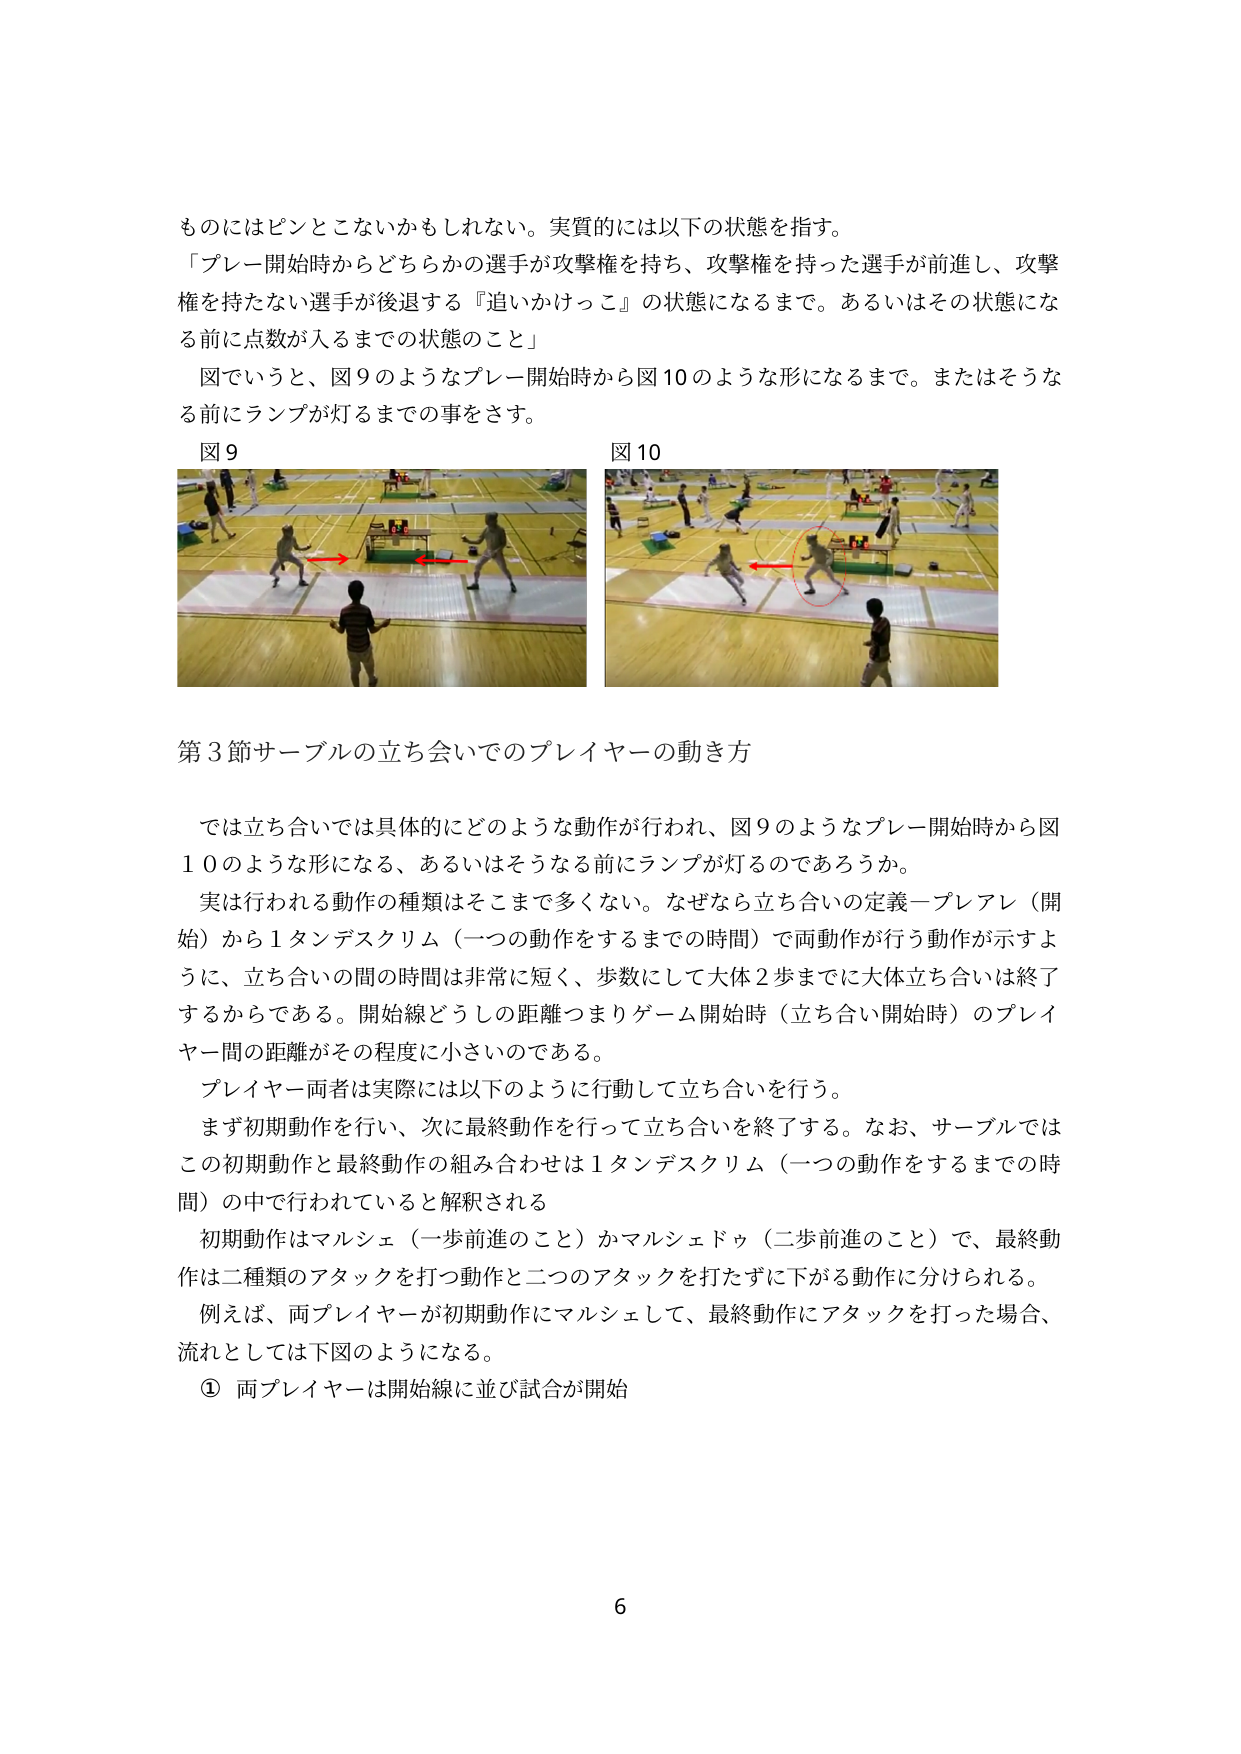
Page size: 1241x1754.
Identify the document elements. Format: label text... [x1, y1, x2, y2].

list 両プレイヤーは開始線に並び試合が開始 [199, 1369, 1063, 1407]
text まず初期動作を行い、次に最終動作を行って立ち合いを終了する。なお、サーブルではこの初期動作と最終動作の組み合わせは１タンデスクリム（一つの動作をするまでの時間）の中で行われていると解釈される [177, 1107, 1063, 1219]
text 初期動作はマルシェ（一歩前進のこと）かマルシェドゥ（二歩前進のこと）で、最終動作は二種類のアタックを打つ動作と二つのアタックを打たずに下がる動作に分けられる。 [177, 1219, 1063, 1294]
text 例えば、両プレイヤーが初期動作にマルシェして、最終動作にアタックを打った場合、流れとしては下図のようになる。 [177, 1294, 1063, 1369]
text プレイヤー両者は実際には以下のように行動して立ち合いを行う。 [177, 1069, 1063, 1107]
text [177, 207, 1063, 244]
text では立ち合いでは具体的にどのような動作が行われ、図９のようなプレー開始時から図１０のような形になる、あるいはそうなる前にランプが灯るのであろうか。 [177, 807, 1063, 882]
text 実は行われる動作の種類はそこまで多くない。なぜなら立ち合いの定義—プレアレ（開始）から１タンデスクリム（一つの動作をするまでの時間）で両動作が行う動作が示すように、立ち合いの間の時間は非常に短く、歩数にして大体２歩までに大体立ち合いは終了するからである。開始線どうしの距離つまりゲーム開始時（立ち合い開始時）のプレイヤー間の距離がその程度に小さいのである。 [177, 882, 1063, 1069]
text 図でいうと、図９のようなプレー開始時から図10のような形になるまで。またはそうなる前にランプが灯るまでの事をさす。 [177, 357, 1063, 432]
picture [177, 469, 999, 687]
text 「プレー開始時からどちらかの選手が攻撃権を持ち、攻撃権を持った選手が前進し、攻撃権を持たない選手が後退する『追いかけっこ』の状態になるまで。あるいはその状態になる前に点数が入るまでの状態のこと」 [177, 244, 1063, 357]
text 第３節サーブルの立ち会いでのプレイヤーの動き方 [177, 732, 1063, 769]
text 図9 図10 [177, 432, 1063, 469]
